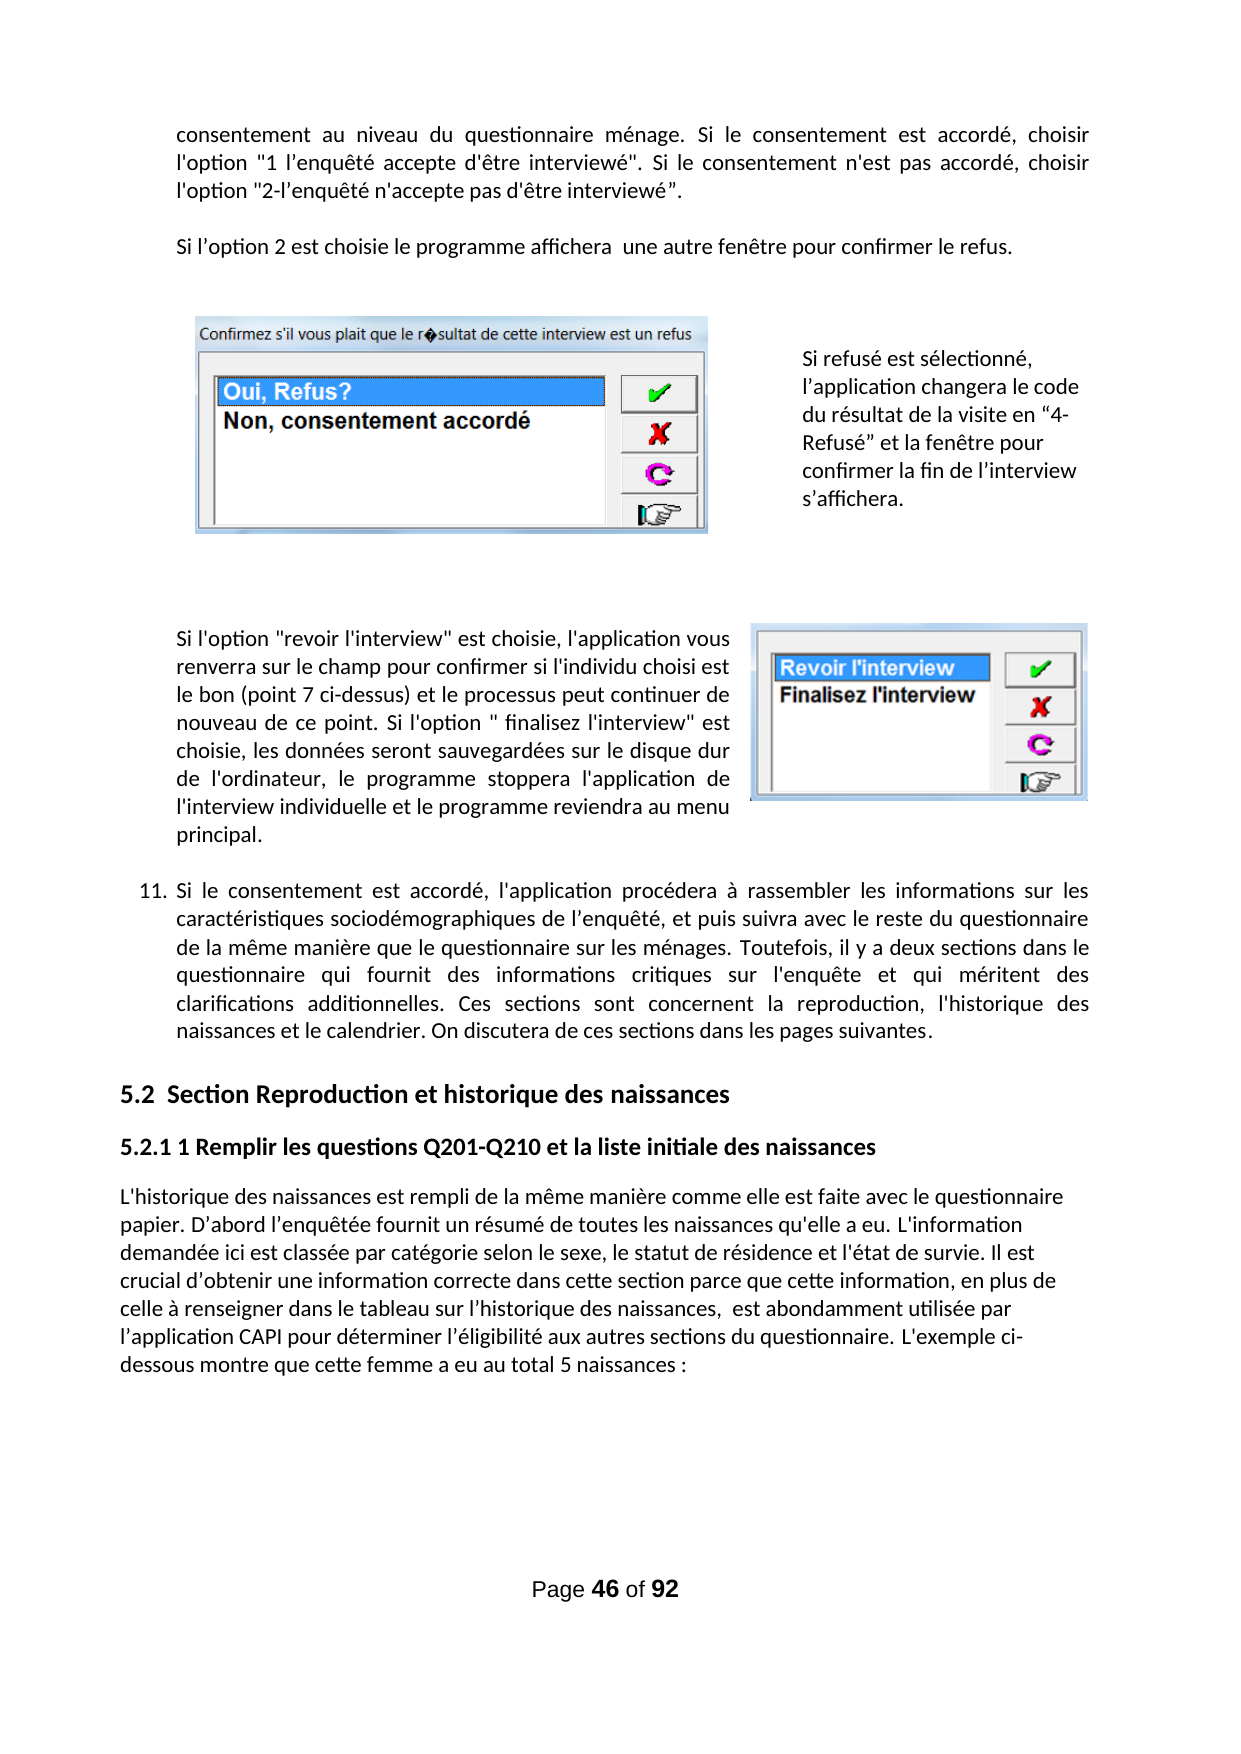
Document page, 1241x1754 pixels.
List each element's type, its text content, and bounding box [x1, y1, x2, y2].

text L'historique des naissances est rempli de la même manière comme elle est faite avec le questionnaire papier. D’abord l’enquêtée fournit un résumé de toutes les naissances qu'elle a eu.¶ L'information demandée ici est classée par catégorie selon le sexe, le statut de résidence et l'état de survie. Il est crucial d’obtenir une information correcte dans cette section parce que cette information, en plus de celle à renseigner dans le tableau sur l’historique des naissances, est abondamment utilisée par l’application CAPI pour déterminer l’éligibilité aux autres sections du questionnaire.¶ L'exemple ci-dessous montre que cette femme a eu au total 5 naissances : [120, 1182, 1090, 1378]
list Si l’option 2 est choisie le programme affichera une autre fenêtre pour confirmer le refus. [176, 232, 1090, 260]
list Si le consentement est accordé, l'application procédera à rassembler les informations sur les caractéristiques sociodémographiques de l’enquêté, et puis suivra avec le reste du questionnaire de la même manière que le questionnaire sur les ménages.¶ Toutefois, il y a deux sections dans le questionnaire qui fournit des informations critiques sur l'enquête et qui méritent des clarifications additionnelles.¶ Ces sections sont concernent la reproduction, l'historique des naissances et le calendrier. On discutera de ces sections dans les pages suivantes. [139, 877, 1090, 1045]
list Si refusé est sélectionné, l’application changera le code du résultat de la visite en “4-Refusé” et la fenêtre pour confirmer la fin de l’interview s’affichera. [709, 344, 1090, 512]
subtitle 5.2 Section Reproduction et historique des naissances [120, 1077, 1090, 1110]
picture [750, 623, 1088, 801]
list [139, 120, 1090, 204]
subtitle 5.2.1 1 Remplir les questions Q201-Q210 et la liste initiale des naissances [120, 1131, 1090, 1161]
picture [195, 316, 709, 534]
